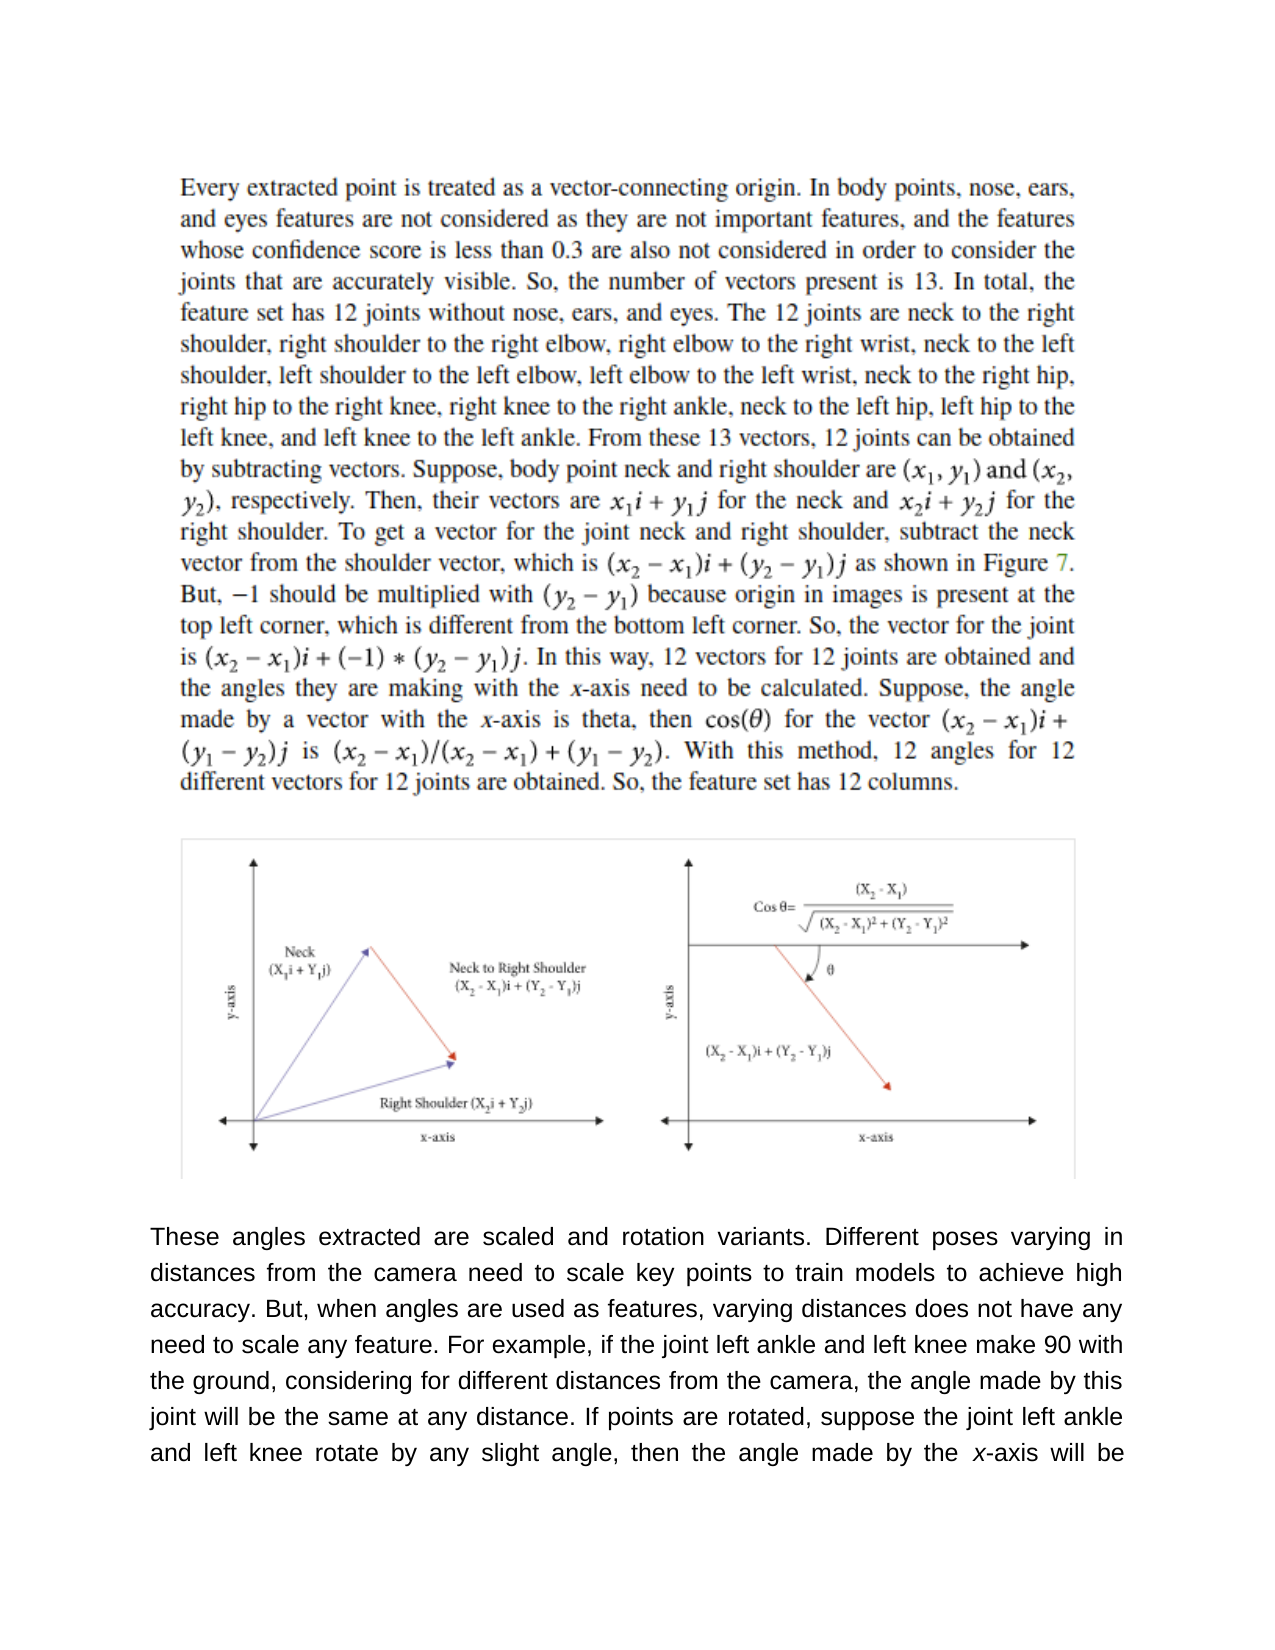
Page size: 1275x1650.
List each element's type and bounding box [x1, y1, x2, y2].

text [150, 1222, 1125, 1467]
picture [150, 150, 1089, 1179]
